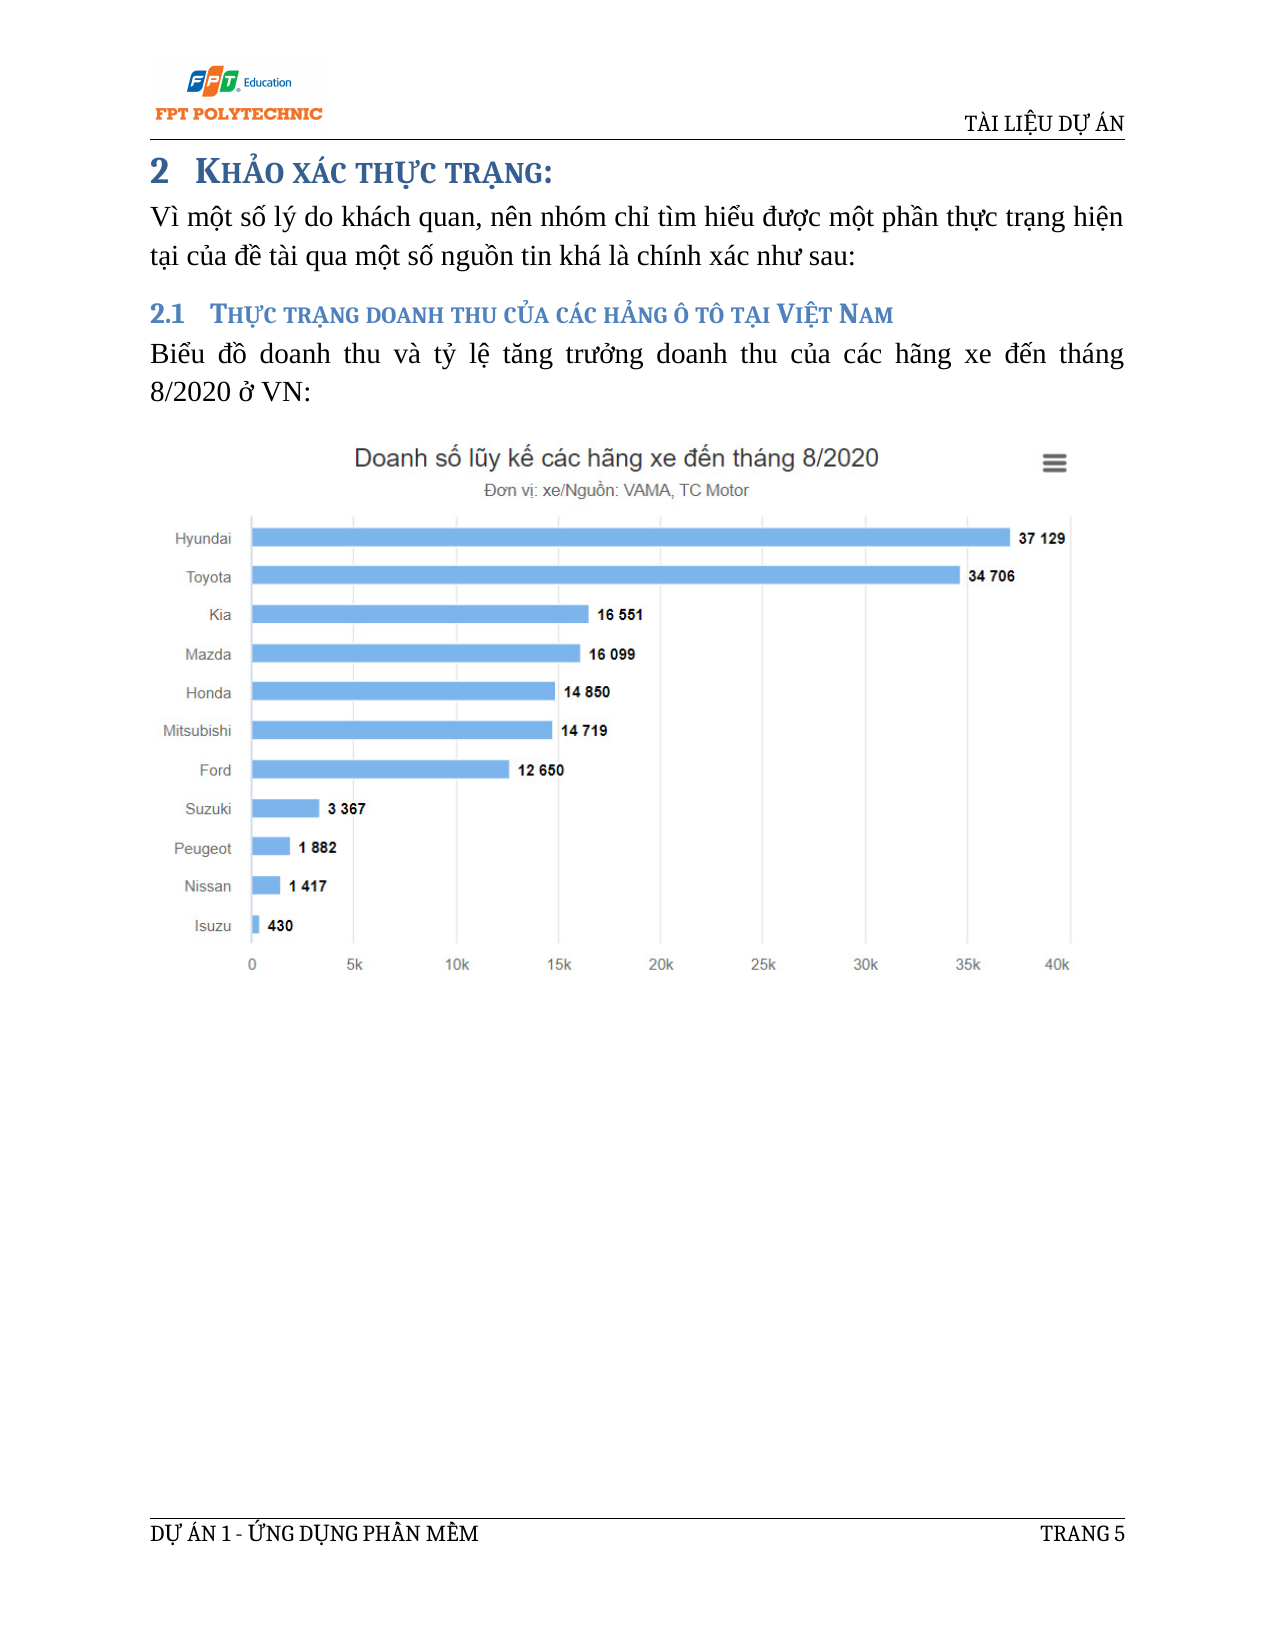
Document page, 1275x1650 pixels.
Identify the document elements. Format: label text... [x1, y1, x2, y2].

picture [150, 433, 1084, 984]
picture [150, 59, 328, 132]
subtitle Thực trạng doanh thu của các hảng ô tô tại Việt Nam [150, 297, 1125, 331]
text Vì một số lý do khách quan, nên nhóm chỉ tìm hiểu được một phần thực trạng hiện tại của đề tài qua một số nguồn tin khá là chính xác như sau: [150, 199, 1125, 272]
text Biểu đồ doanh thu và tỷ lệ tăng trưởng doanh thu của các hãng xe đến tháng 8/2020 ở VN: [150, 336, 1125, 408]
subtitle Khảo xác thực trạng: [150, 150, 1125, 193]
